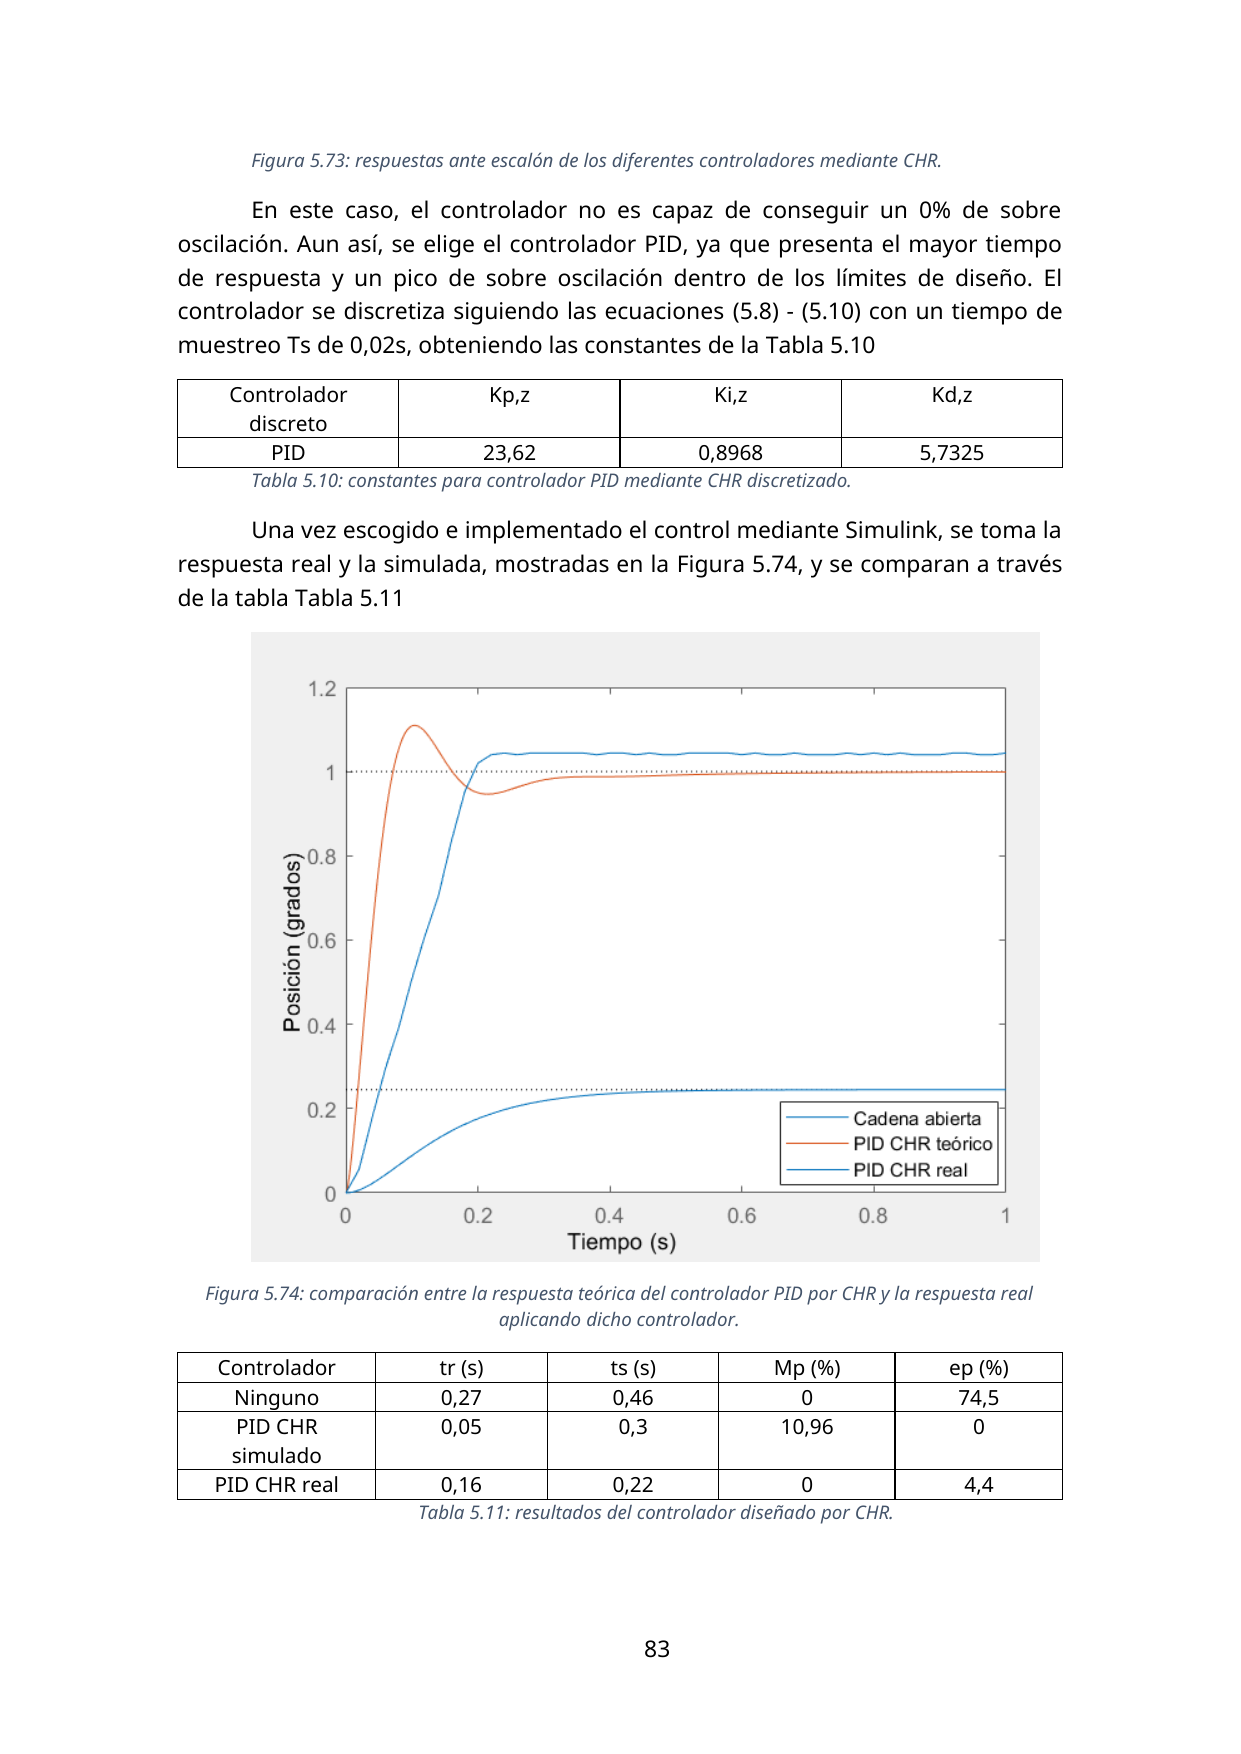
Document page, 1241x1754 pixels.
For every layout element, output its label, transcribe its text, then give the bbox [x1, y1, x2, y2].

table_cell 0,16 [376, 1470, 547, 1499]
picture [251, 632, 1040, 1262]
table_header Kp,z [399, 380, 619, 437]
table_header Controlador [178, 1353, 375, 1382]
table_cell PID CHR simulado [178, 1412, 375, 1469]
table_header Mp (%) [719, 1353, 894, 1382]
table_header ts (s) [548, 1353, 718, 1382]
table_cell 5,7325 [842, 438, 1062, 467]
table_cell 0,22 [548, 1470, 718, 1499]
table_cell 0,8968 [621, 438, 841, 467]
table_cell 0 [719, 1470, 894, 1499]
table_cell 0,27 [376, 1383, 547, 1411]
table_cell 10,96 [719, 1412, 894, 1469]
table_header ep (%) [896, 1353, 1062, 1382]
table_cell Ninguno [178, 1383, 375, 1411]
table_cell 23,62 [399, 438, 619, 467]
table_cell PID CHR real [178, 1470, 375, 1499]
table_cell 0,46 [548, 1383, 718, 1411]
table_cell 4,4 [896, 1470, 1062, 1499]
table_cell PID [178, 438, 398, 467]
table_cell 74,5 [896, 1383, 1062, 1411]
table_cell 0,05 [376, 1412, 547, 1469]
table_header Ki,z [621, 380, 841, 437]
table_header Kd,z [842, 380, 1062, 437]
table_cell 0 [896, 1412, 1062, 1469]
table_cell 0 [719, 1383, 894, 1411]
table_cell 0,3 [548, 1412, 718, 1469]
table_header Controlador discreto [178, 380, 398, 437]
table_header tr (s) [376, 1353, 547, 1382]
